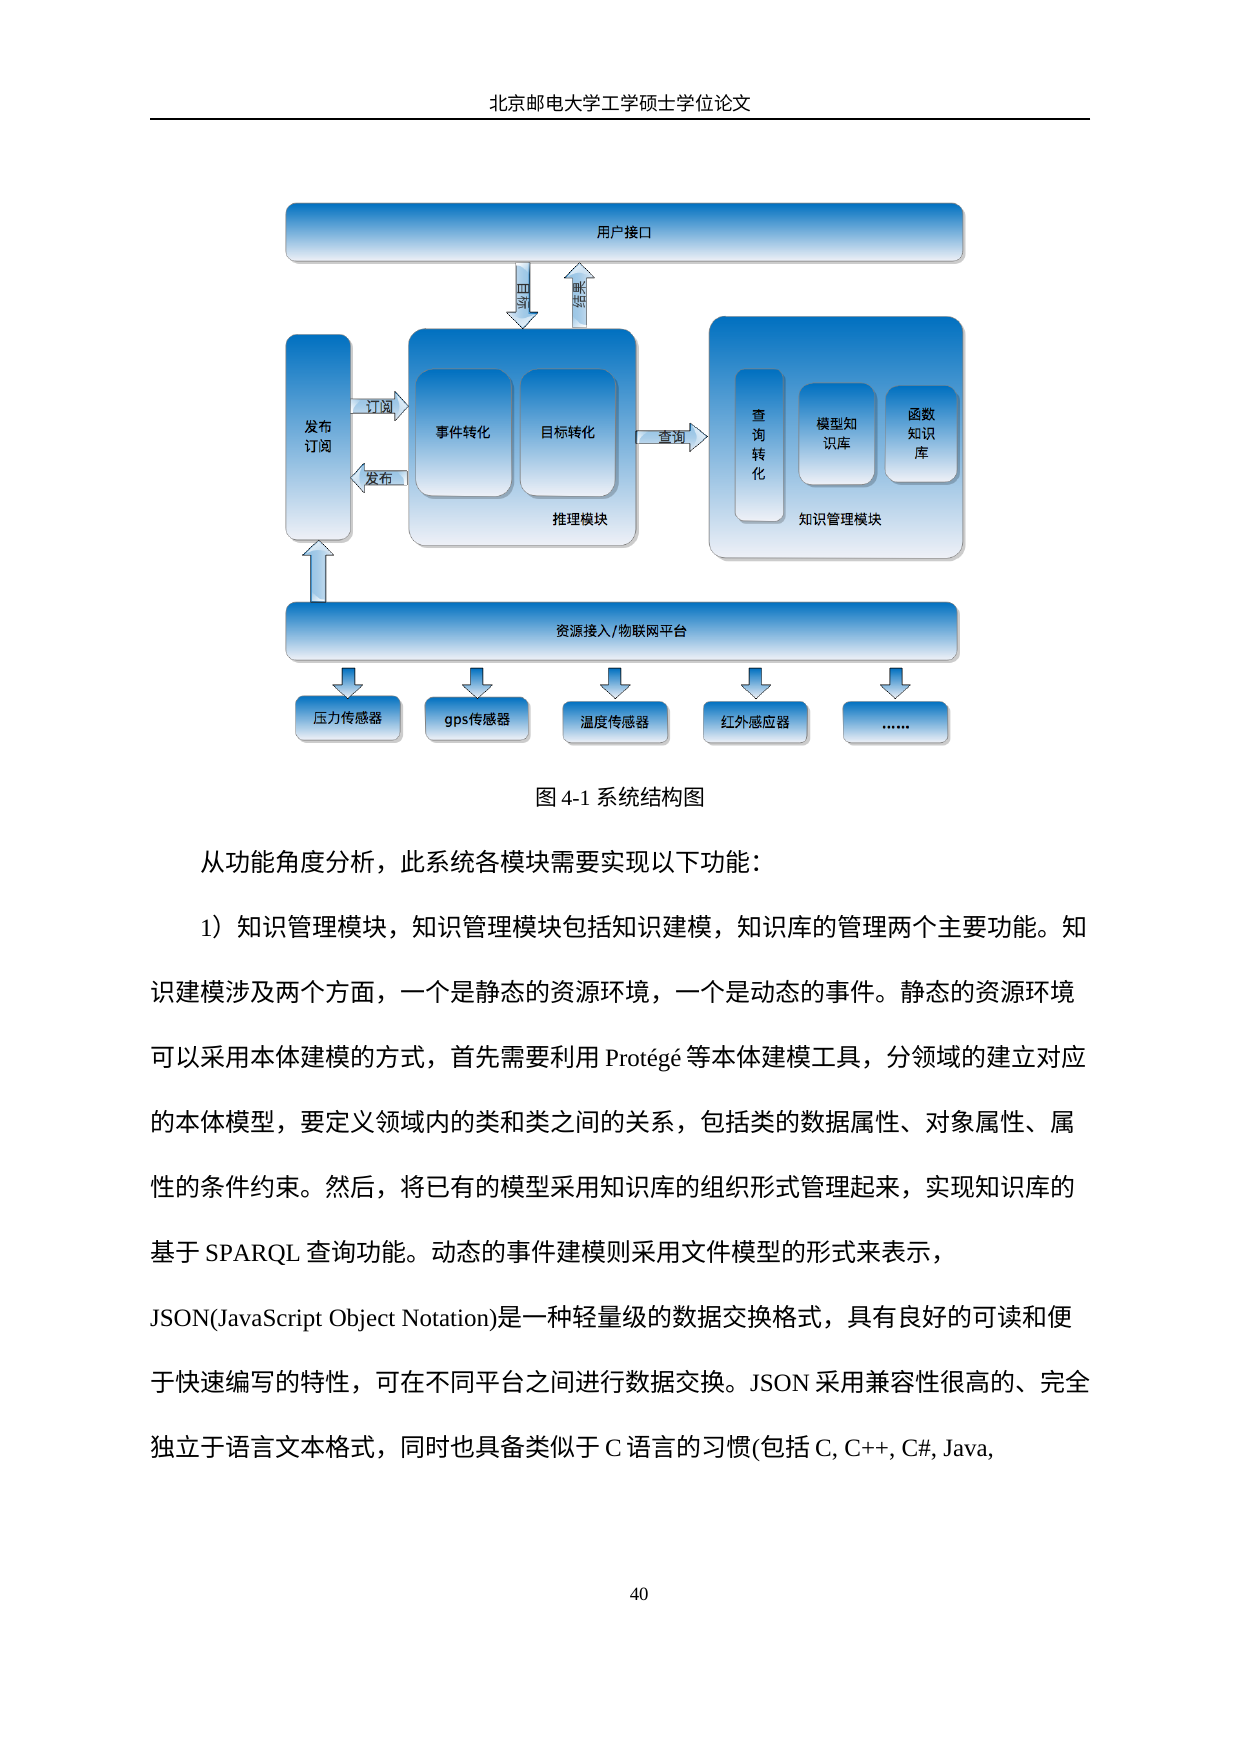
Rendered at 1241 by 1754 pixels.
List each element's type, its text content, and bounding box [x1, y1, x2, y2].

picture [253, 194, 988, 757]
text 图4-1 系统结构图 [150, 779, 1090, 812]
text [150, 893, 1090, 1478]
text 从功能角度分析，此系统各模块需要实现以下功能： [150, 828, 1090, 893]
